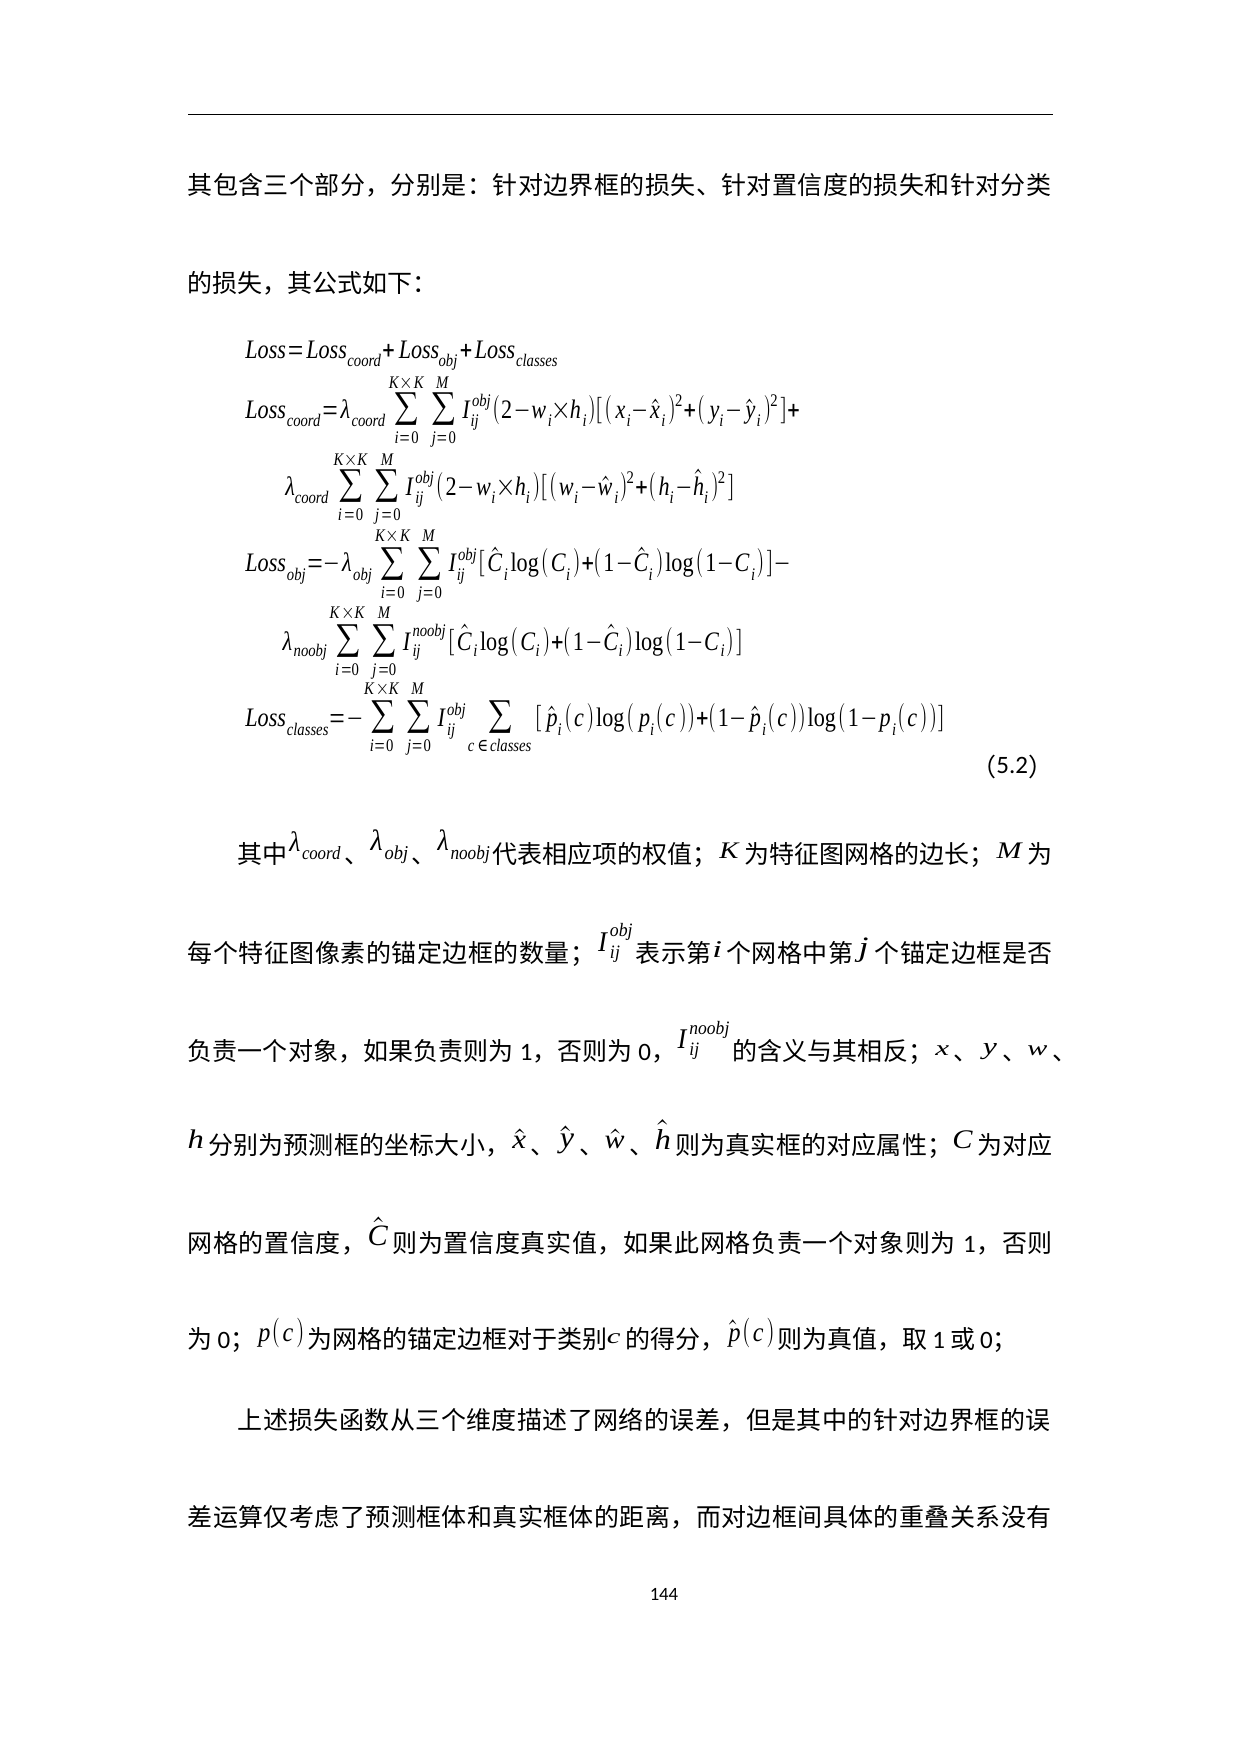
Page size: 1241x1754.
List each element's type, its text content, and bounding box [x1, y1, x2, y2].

text （5.2） [187, 332, 1053, 787]
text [187, 1386, 1053, 1548]
text 其中、、代表相应项的权值；为特征图网格的边长；为每个特征图像素的锚定边框的数量；表示第个网格中第个锚定边框是否负责一个对象，如果负责则为1，否则为0，的含义与其相反；、、、分别为预测框的坐标大小，、、、则为真实框的对应属性；为对应网格的置信度，则为置信度真实值，如果此网格负责一个对象则为1，否则为0；为网格的锚定边框对于类别的得分，则为真值，取1或0； [187, 815, 1053, 1368]
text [187, 151, 1053, 314]
